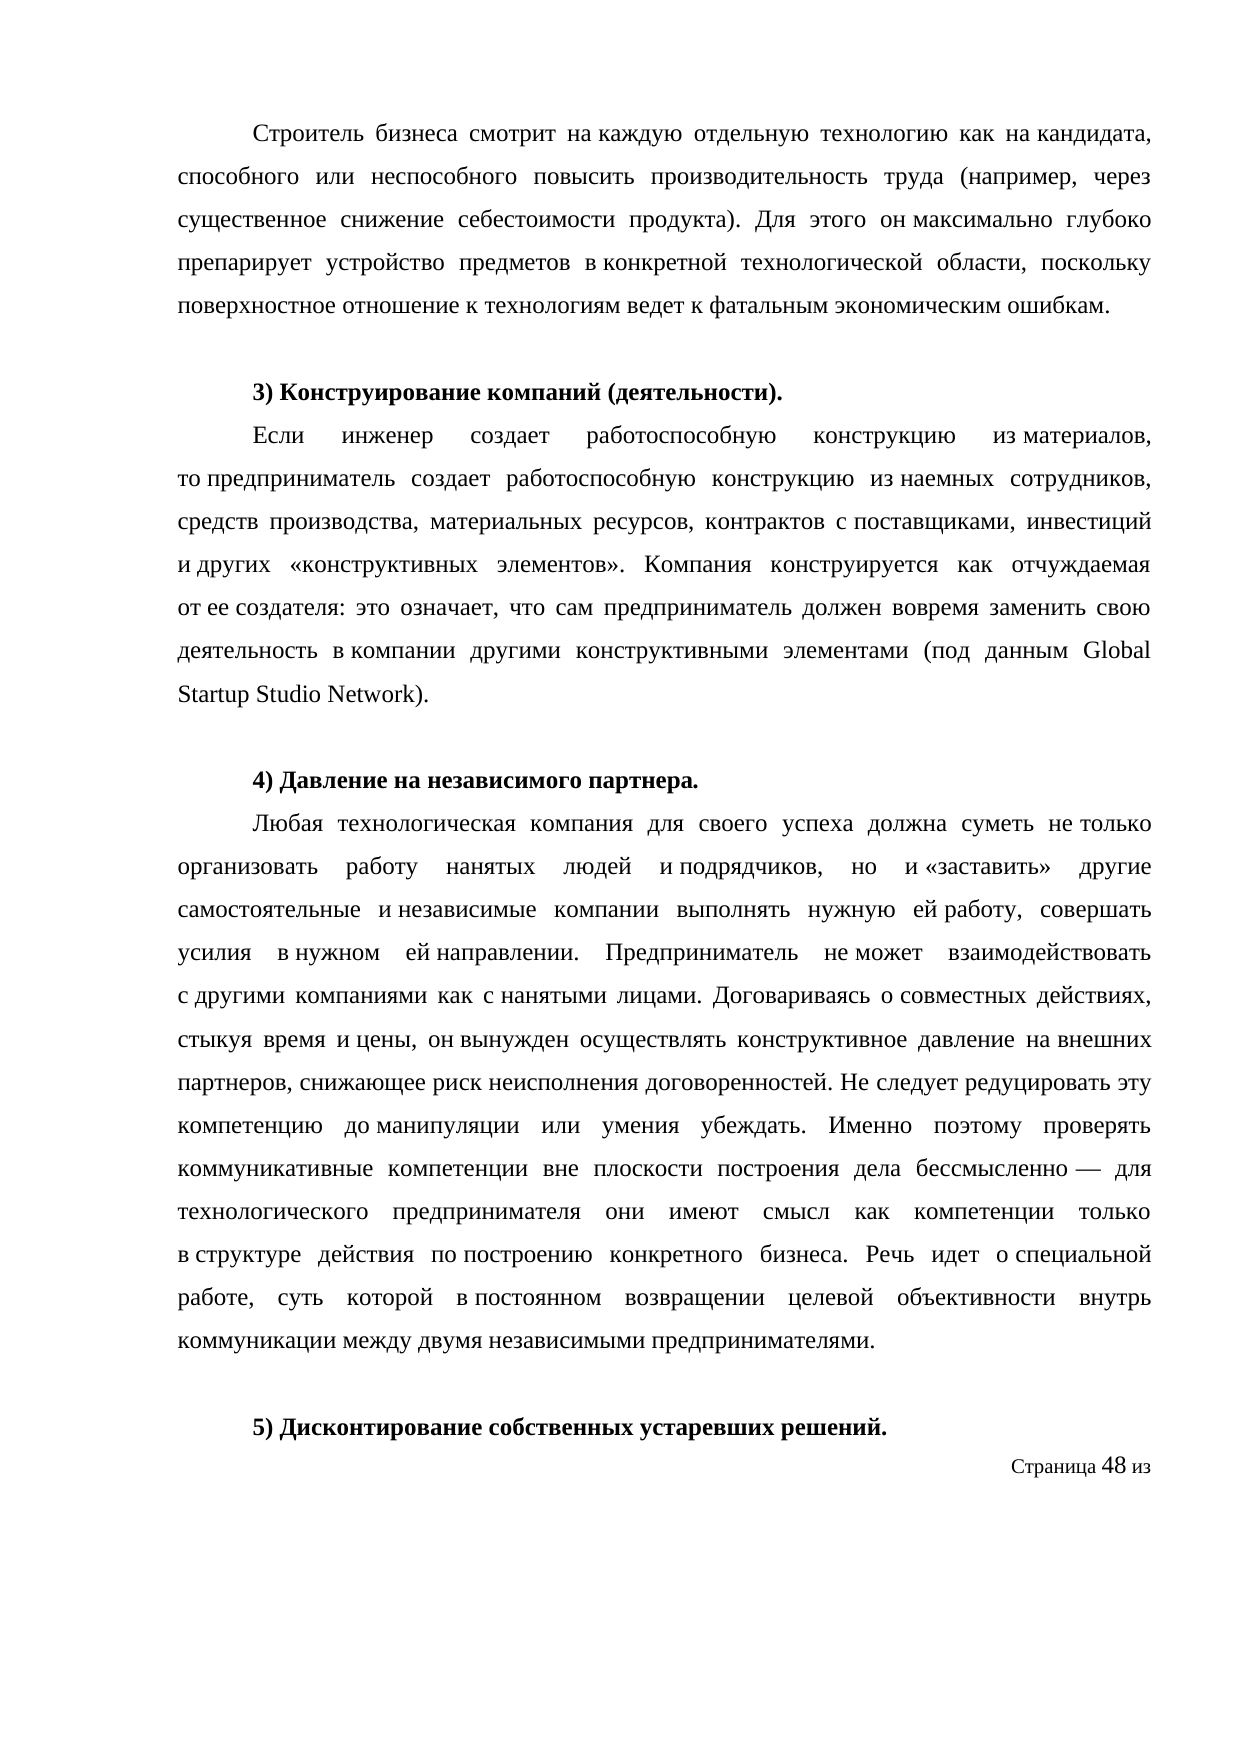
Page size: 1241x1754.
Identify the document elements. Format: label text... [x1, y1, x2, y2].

text Любая технологическая компания для своего успеха должна суметь не только организовать работу нанятых людей и подрядчиков, но и «заставить» другие самостоятельные и независимые компании выполнять нужную ей работу, совершать усилия в нужном ей направлении. Предприниматель не может взаимодействовать с другими компаниями как с нанятыми лицами. Договариваясь о совместных действиях, стыкуя время и цены, он вынужден осуществлять конструктивное давление на внешних партнеров, снижающее риск неисполнения договоренностей. Не следует редуцировать эту компетенцию до манипуляции или умения убеждать. Именно поэтому проверять коммуникативные компетенции вне плоскости построения дела бессмысленно — для технологического предпринимателя они имеют смысл как компетенции только в структуре действия по построению конкретного бизнеса. Речь идет о специальной работе, суть которой в постоянном возвращении целевой объективности внутрь коммуникации между двумя независимыми предпринимателями. [177, 808, 1152, 1354]
text 4) Давление на независимого партнера. [177, 765, 1152, 794]
text 5) Дисконтирование собственных устаревших решений. [177, 1412, 1152, 1441]
text 3) Конструирование компаний (деятельности). [177, 334, 1152, 406]
text Если инженер создает работоспособную конструкцию из материалов, то предприниматель создает работоспособную конструкцию из наемных сотрудников, средств производства, материальных ресурсов, контрактов с поставщиками, инвестиций и других «конструктивных элементов». Компания конструируется как отчуждаемая от ее создателя: это означает, что сам предприниматель должен вовремя заменить свою деятельность в компании другими конструктивными элементами (под данным Global Startup Studio Network). [177, 420, 1152, 707]
text Строитель бизнеса смотрит на каждую отдельную технологию как на кандидата, способного или неспособного повысить производительность труда (например, через существенное снижение себестоимости продукта). Для этого он максимально глубоко препарирует устройство предметов в конкретной технологической области, поскольку поверхностное отношение к технологиям ведет к фатальным экономическим ошибкам. [177, 118, 1152, 319]
